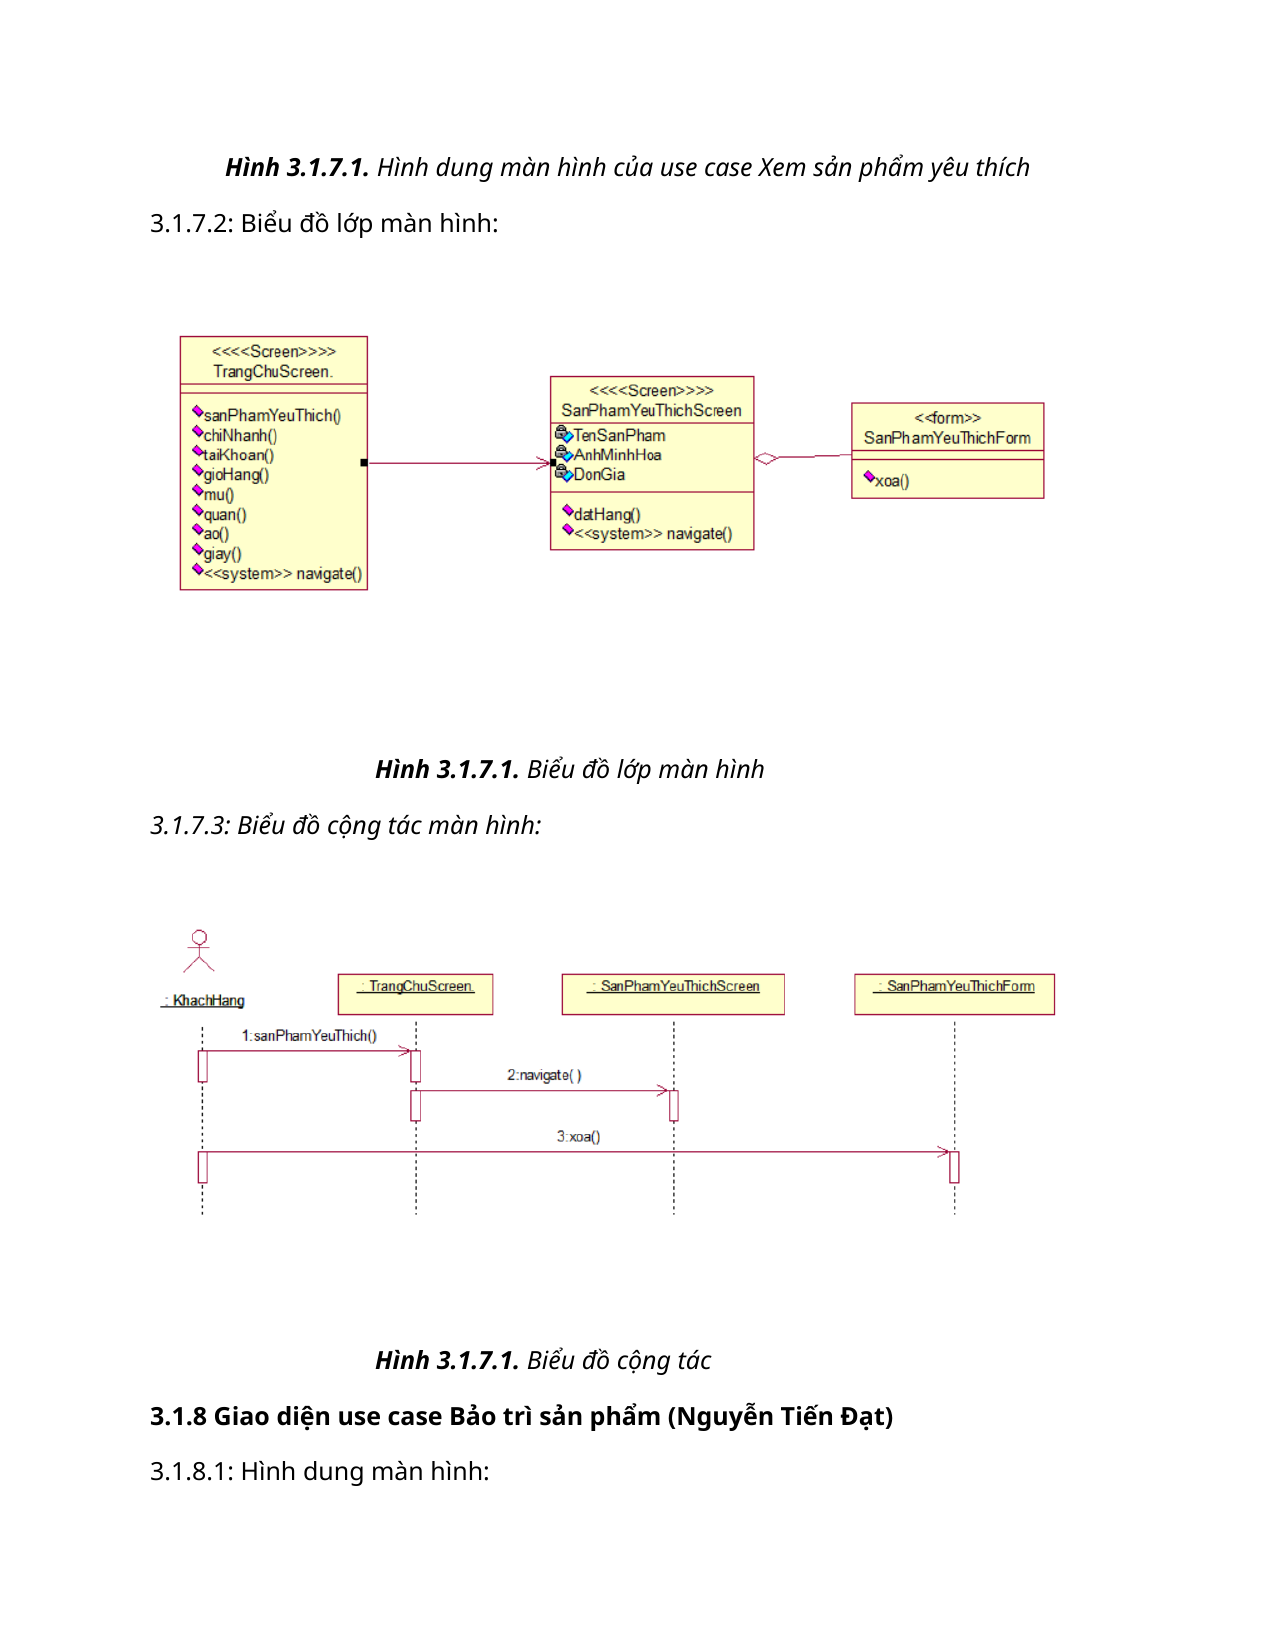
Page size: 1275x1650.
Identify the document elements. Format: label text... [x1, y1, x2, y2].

text 3.1.7.2: Biểu đồ lớp màn hình: [150, 206, 1125, 240]
text 3.1.8.1: Hình dung màn hình: [150, 1454, 1125, 1488]
picture [150, 919, 1090, 1321]
text 3.1.7.3: Biểu đồ cộng tác màn hình: [150, 808, 1125, 842]
picture [150, 317, 1090, 730]
text Hình 3.1.7.1. Biểu đồ cộng tác [150, 1342, 1125, 1376]
text Hình 3.1.7.1. Biểu đồ lớp màn hình [150, 752, 1125, 786]
text 3.1.8 Giao diện use case Bảo trì sản phẩm (Nguyễn Tiến Đạt) [150, 1398, 1125, 1432]
text Hình 3.1.7.1. Hình dung màn hình của use case Xem sản phẩm yêu thích [150, 150, 1125, 184]
